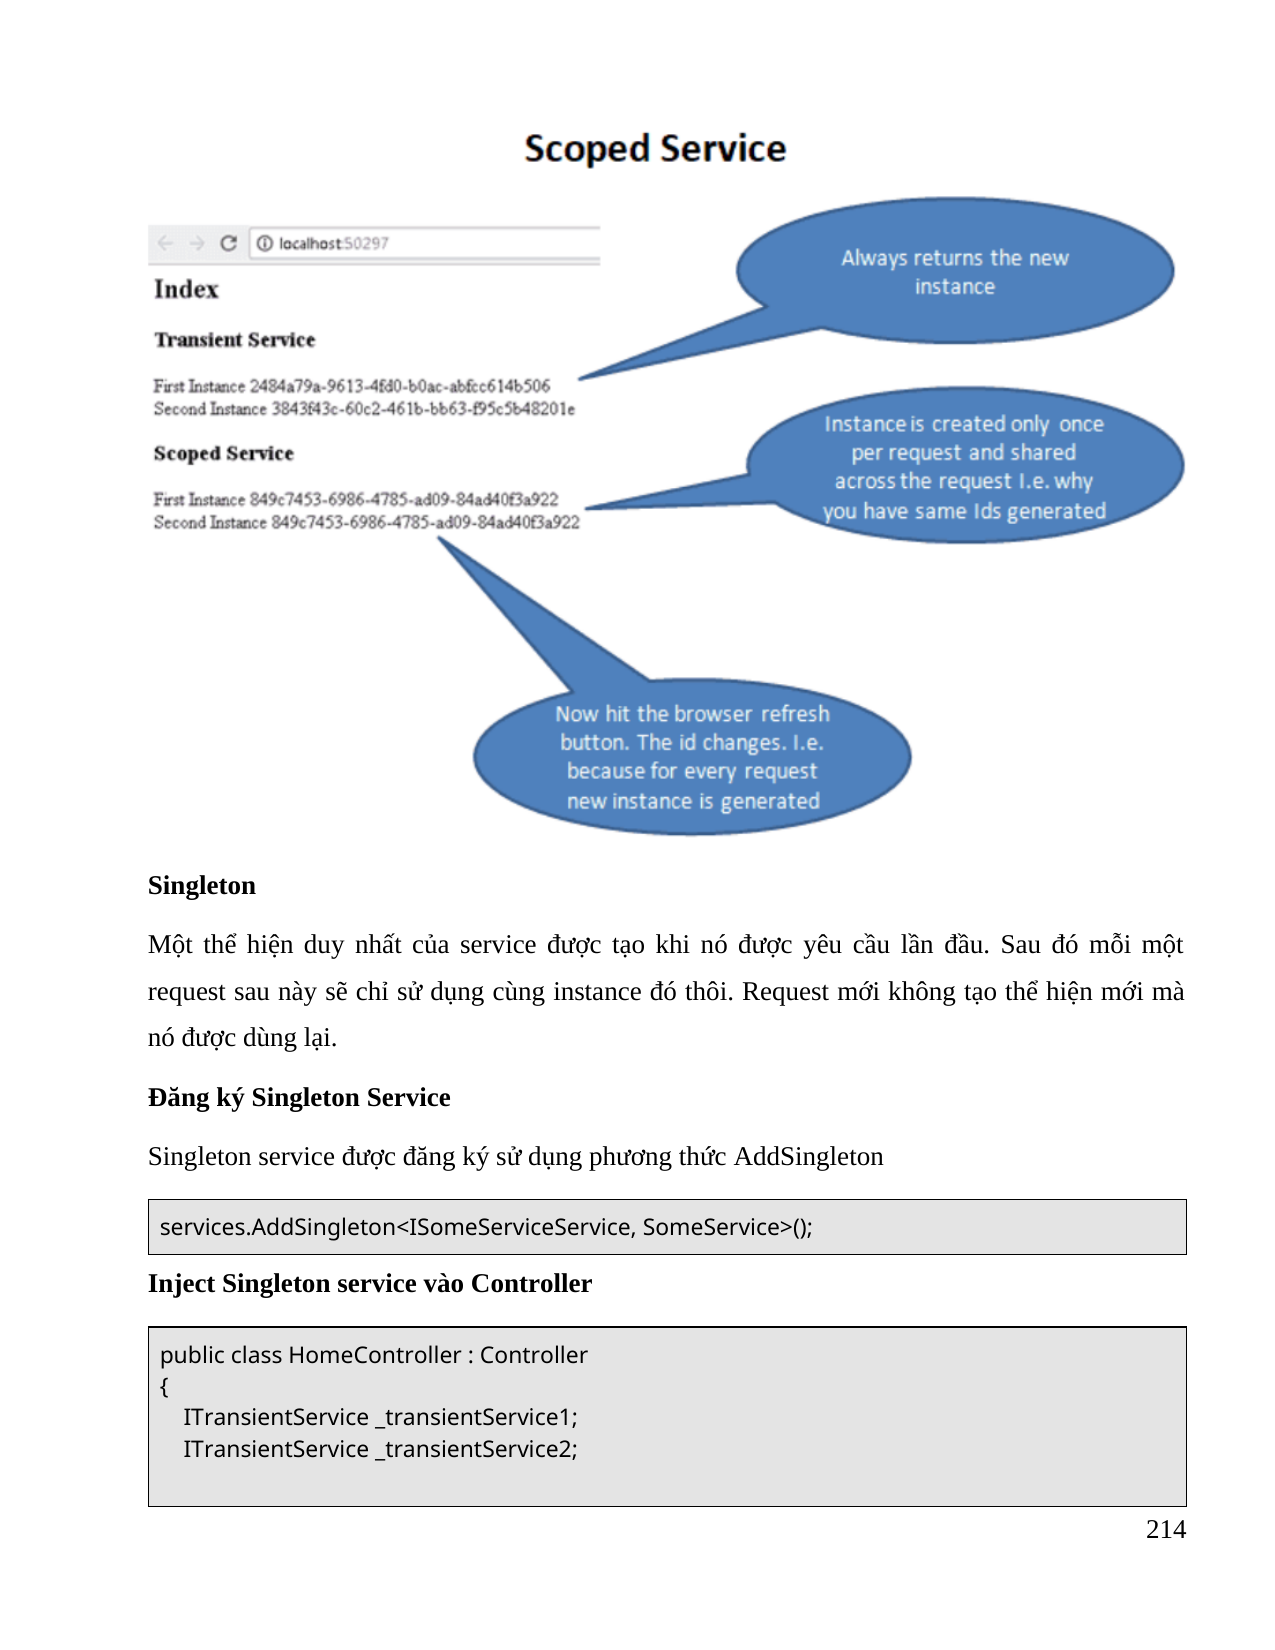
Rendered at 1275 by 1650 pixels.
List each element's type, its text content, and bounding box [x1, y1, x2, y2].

text Một thể hiện duy nhất của service được tạo khi nó được yêu cầu lần đầu. Sau đó mỗi một request sau này sẽ chỉ sử dụng cùng instance đó thôi. Request mới không tạo thể hiện mới mà nó được dùng lại. [148, 928, 1186, 1053]
text Singleton [148, 869, 1186, 900]
text Đăng ký Singleton Service [148, 1081, 1186, 1112]
text Singleton service được đăng ký sử dụng phương thức AddSingleton [148, 1140, 1186, 1171]
picture [147, 118, 1187, 841]
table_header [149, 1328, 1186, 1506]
text Inject Singleton service vào Controller [148, 1267, 1186, 1298]
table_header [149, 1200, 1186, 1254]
